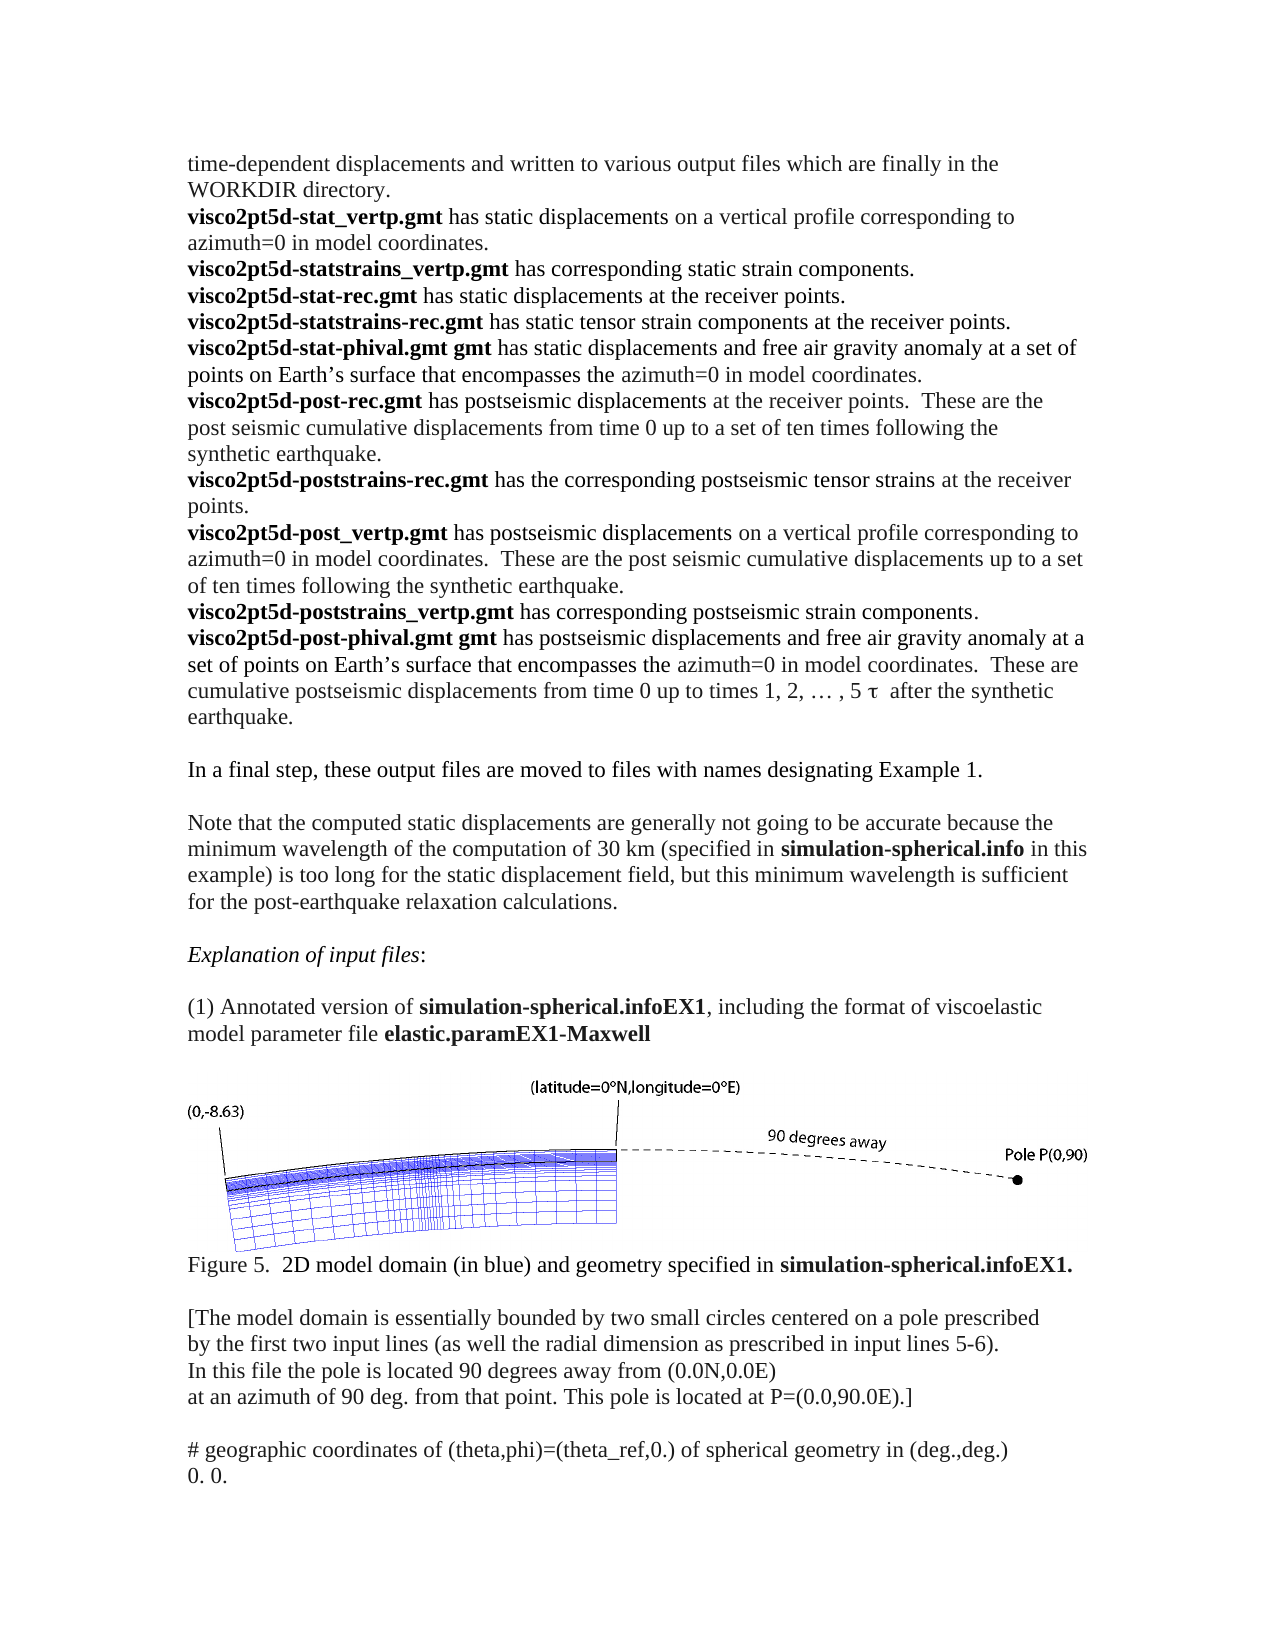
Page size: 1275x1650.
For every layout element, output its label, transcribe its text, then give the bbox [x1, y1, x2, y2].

picture [187, 1072, 1088, 1252]
text visco2pt5d-post_vertp.gmt has postseismic displacements on a vertical profile corresponding to azimuth=0 in model coordinates. These are the post seismic cumulative displacements up to a set of ten times following the synthetic earthquake. [187, 519, 1087, 598]
text In a final step, these output files are moved to files with names designating Example 1. [187, 756, 1087, 782]
text by the first two input lines (as well the radial dimension as prescribed in input lines 5-6). [187, 1330, 1087, 1357]
text Explanation of input files: [187, 941, 1087, 967]
text visco2pt5d-stat-rec.gmt has static displacements at the receiver points. [187, 282, 1087, 308]
text visco2pt5d-stat-phival.gmt gmt has static displacements and free air gravity anomaly at a set of points on Earth’s surface that encompasses the azimuth=0 in model coordinates. [187, 334, 1087, 387]
text visco2pt5d-statstrains-rec.gmt has static tensor strain components at the receiver points. [187, 308, 1087, 334]
text [The model domain is essentially bounded by two small circles centered on a pole prescribed [187, 1304, 1087, 1330]
text visco2pt5d-post-phival.gmt gmt has postseismic displacements and free air gravity anomaly at a set of points on Earth’s surface that encompasses the azimuth=0 in model coordinates. These are cumulative postseismic displacements from time 0 up to times 1, 2, … , 5 after the synthetic earthquake. [187, 624, 1087, 730]
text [187, 150, 1087, 203]
text (1) Annotated version of simulation-spherical.infoEX1, including the format of viscoelastic model parameter file elastic.paramEX1-Maxwell [187, 993, 1087, 1046]
text 0. 0. [187, 1462, 1087, 1488]
text In this file the pole is located 90 degrees away from (0.0N,0.0E) [187, 1357, 1087, 1383]
text visco2pt5d-stat_vertp.gmt has static displacements on a vertical profile corresponding to azimuth=0 in model coordinates. [187, 203, 1087, 255]
text Note that the computed static displacements are generally not going to be accurate because the minimum wavelength of the computation of 30 km (specified in simulation-spherical.info in this example) is too long for the static displacement field, but this minimum wavelength is sufficient for the post-earthquake relaxation calculations. [187, 809, 1087, 914]
text # geographic coordinates of (theta,phi)=(theta_ref,0.) of spherical geometry in (deg.,deg.) [187, 1436, 1087, 1462]
text visco2pt5d-poststrains_vertp.gmt has corresponding postseismic strain components. [187, 598, 1087, 624]
text Figure 5. 2D model domain (in blue) and geometry specified in simulation-spherical.infoEX1. [187, 1252, 1087, 1278]
text visco2pt5d-post-rec.gmt has postseismic displacements at the receiver points. These are the post seismic cumulative displacements from time 0 up to a set of ten times following the synthetic earthquake. [187, 387, 1087, 466]
text visco2pt5d-poststrains-rec.gmt has the corresponding postseismic tensor strains at the receiver points. [187, 466, 1087, 519]
text visco2pt5d-statstrains_vertp.gmt has corresponding static strain components. [187, 255, 1087, 282]
text at an azimuth of 90 deg. from that point. This pole is located at P=(0.0,90.0E).] [187, 1383, 1087, 1409]
